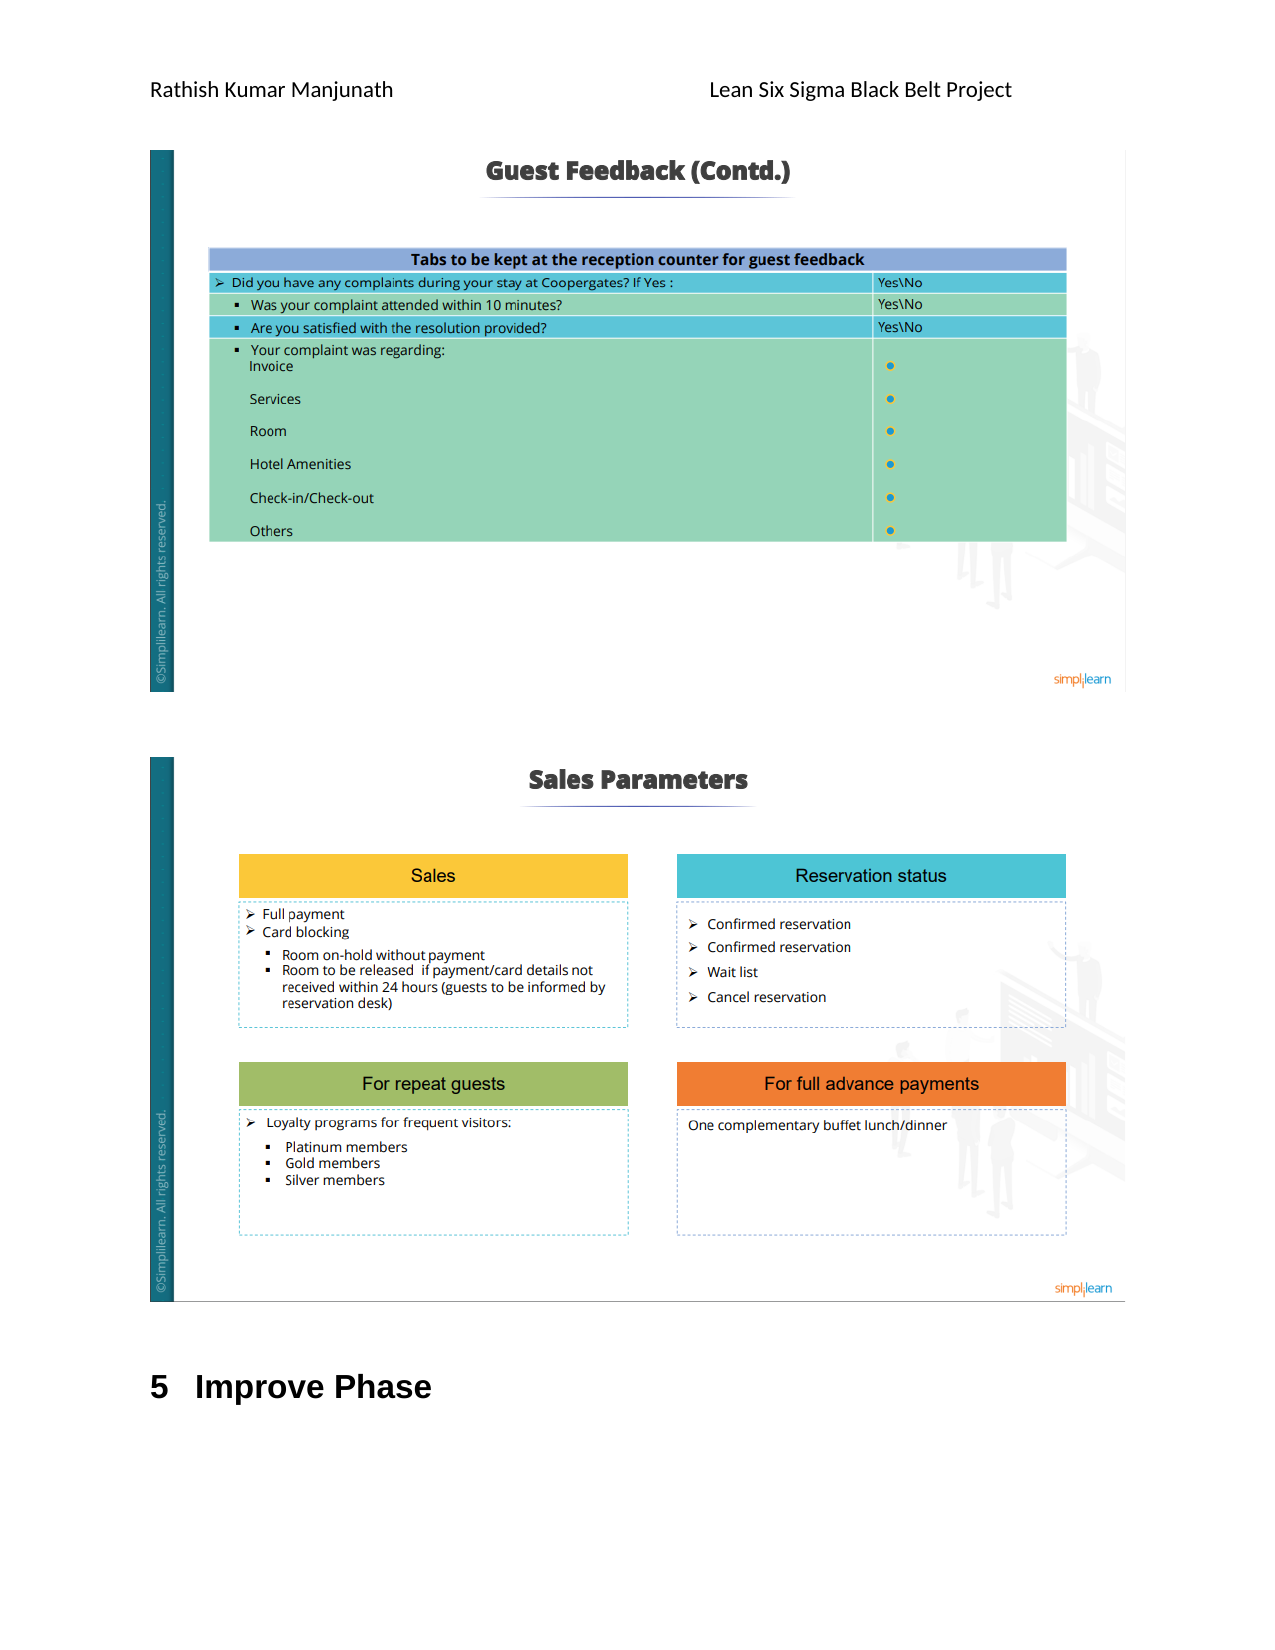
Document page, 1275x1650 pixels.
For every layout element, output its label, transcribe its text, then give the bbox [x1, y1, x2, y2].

picture [150, 150, 1125, 692]
subtitle Improve Phase [150, 1367, 1125, 1405]
picture [150, 757, 1125, 1302]
